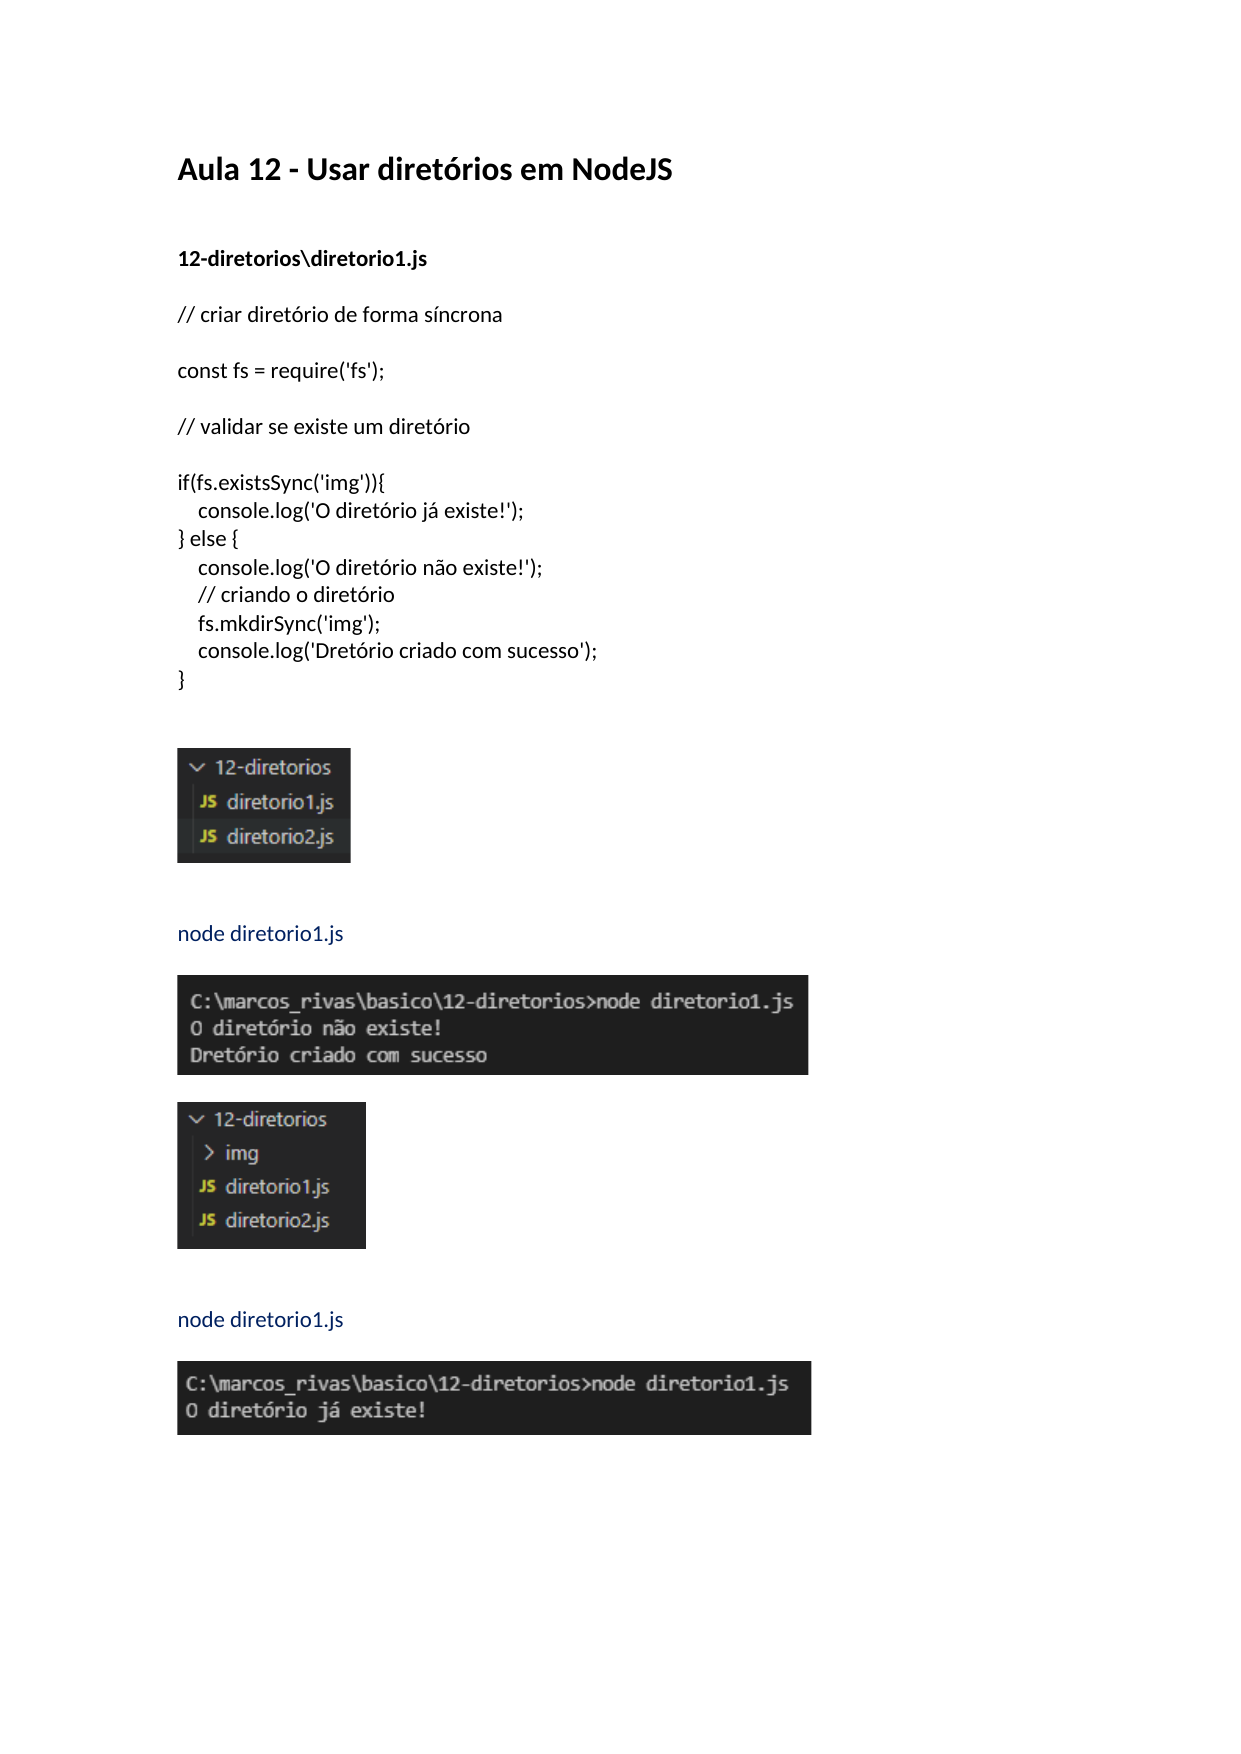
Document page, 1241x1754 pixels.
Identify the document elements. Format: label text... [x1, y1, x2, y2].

text console.log('O diretório não existe!'); [177, 553, 1063, 581]
text } [177, 665, 1063, 693]
text node diretorio1.js [177, 1305, 1063, 1333]
text if(fs.existsSync('img')){ [177, 468, 1063, 497]
picture [177, 975, 809, 1075]
text // criar diretório de forma síncrona [177, 300, 1063, 328]
text } else { [177, 524, 1063, 553]
text // criando o diretório [177, 581, 1063, 609]
picture [177, 1102, 366, 1249]
text const fs = require('fs'); [177, 356, 1063, 384]
subtitle Aula 12 - Usar diretórios em NodeJS [177, 148, 1063, 188]
text fs.mkdirSync('img'); [177, 609, 1063, 637]
text 12-diretorios\diretorio1.js [177, 244, 1063, 272]
text node diretorio1.js [177, 919, 1063, 947]
text console.log('O diretório já existe!'); [177, 497, 1063, 524]
picture [177, 748, 351, 863]
picture [177, 1361, 812, 1435]
text console.log('Dretório criado com sucesso'); [177, 637, 1063, 665]
text // validar se existe um diretório [177, 412, 1063, 441]
